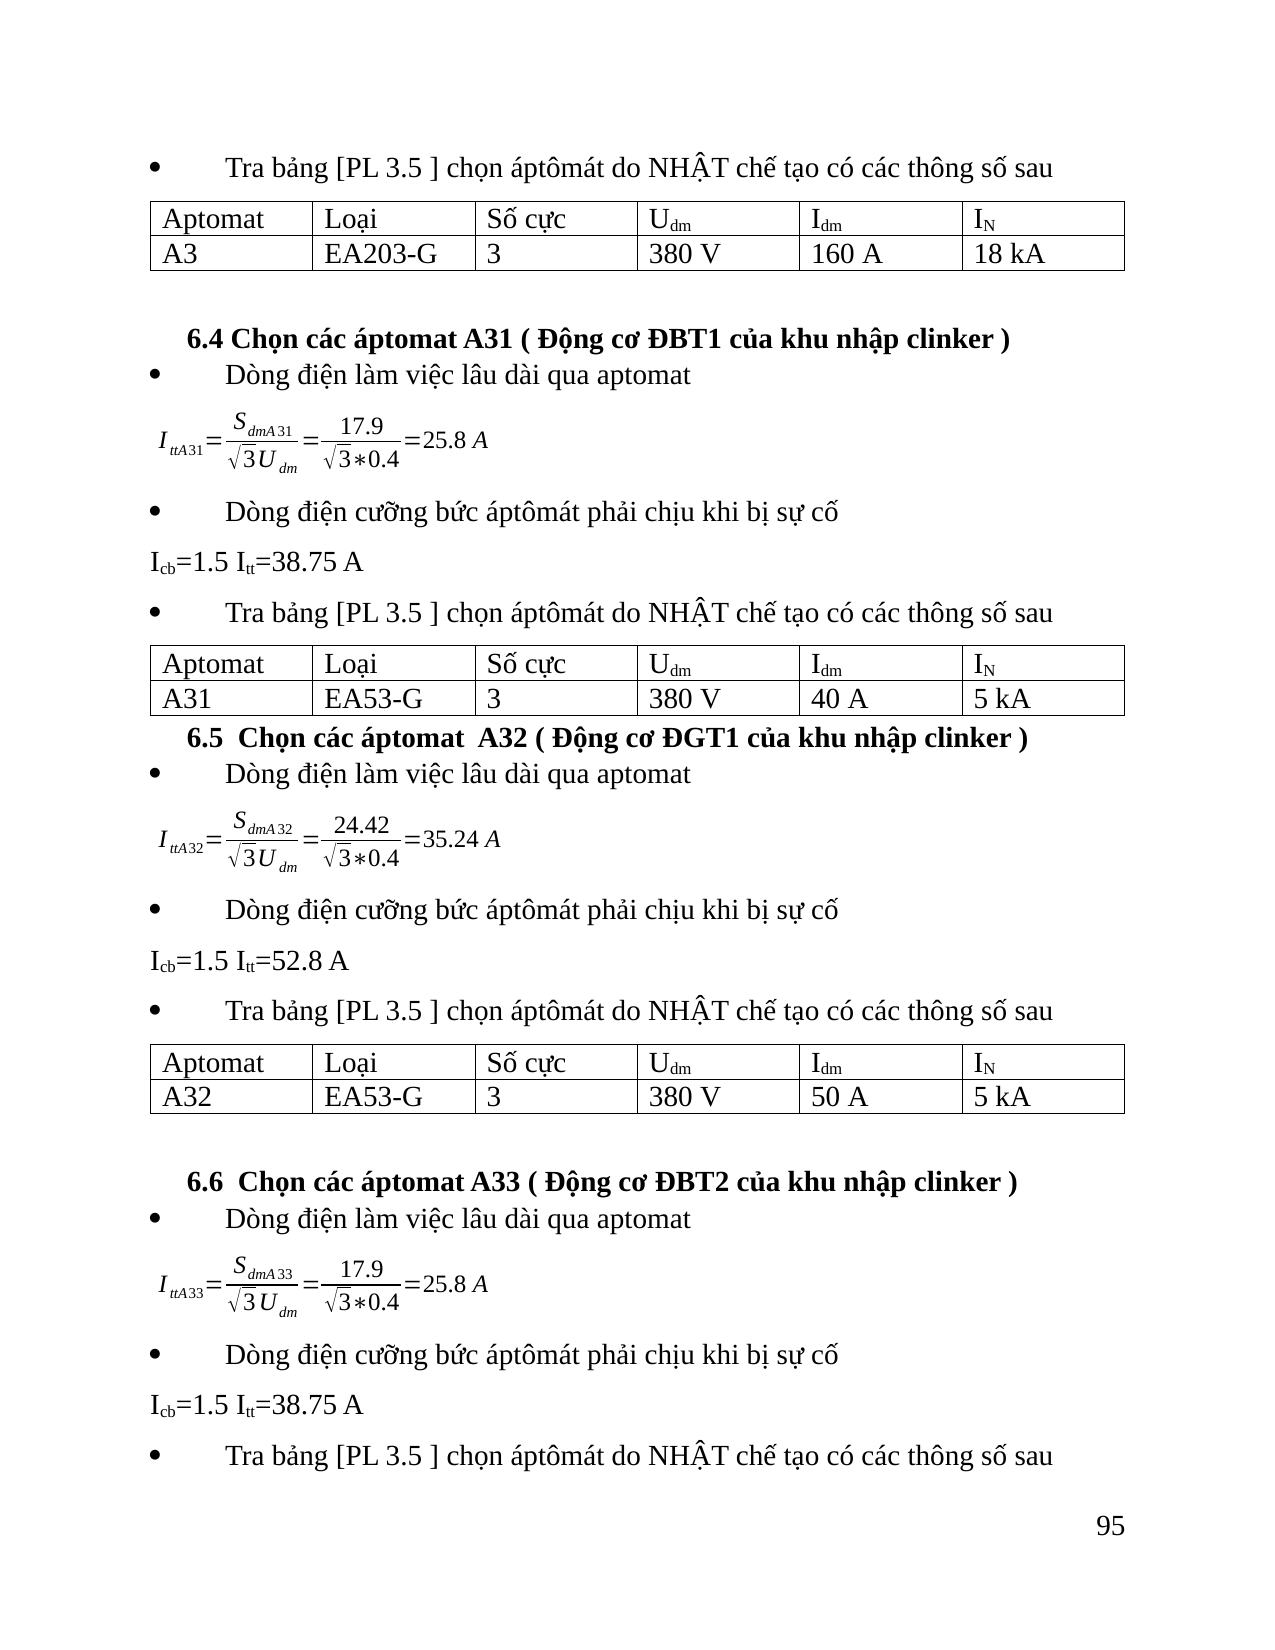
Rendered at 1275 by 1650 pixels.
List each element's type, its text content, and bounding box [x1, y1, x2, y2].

subtitle 6.5 Chọn các áptomat A32 ( Động cơ ĐGT1 của khu nhập clinker ) [185, 720, 1125, 753]
table_cell 380 V [638, 681, 799, 714]
table_cell EA53-G [313, 681, 475, 714]
list Dòng điện cưỡng bức áptômát phải chịu khi bị sự cố [150, 892, 1125, 926]
table_header Idm [800, 646, 962, 680]
table_header Số cực [476, 202, 637, 235]
table_header Loại [313, 202, 475, 235]
table_header Aptomat [151, 1045, 312, 1078]
text Icb=1.5 Itt=38.75 A [150, 544, 1125, 578]
table_header Số cực [476, 646, 637, 680]
list Dòng điện làm việc lâu dài qua aptomat [150, 1201, 1125, 1234]
table_header Idm [800, 1045, 962, 1078]
table_cell 3 [476, 236, 637, 270]
subtitle 6.6 Chọn các áptomat A33 ( Động cơ ĐBT2 của khu nhập clinker ) [185, 1164, 1125, 1198]
table_header Udm [638, 202, 799, 235]
table_header IN [963, 646, 1124, 680]
table_cell 40 A [800, 681, 962, 714]
table_cell 18 kA [963, 236, 1124, 270]
table_header Udm [638, 646, 799, 680]
table_header IN [963, 1045, 1124, 1078]
table_header Aptomat [151, 202, 312, 235]
table_cell A3 [151, 236, 312, 270]
list Dòng điện cưỡng bức áptômát phải chịu khi bị sự cố [150, 494, 1125, 527]
table_cell EA203-G [313, 236, 475, 270]
table_cell A32 [151, 1080, 312, 1113]
table_cell A31 [151, 681, 312, 714]
table_header Aptomat [151, 646, 312, 680]
table_cell 50 A [800, 1080, 962, 1113]
table_cell 5 kA [963, 1080, 1124, 1113]
table_header Loại [313, 1045, 475, 1078]
list Dòng điện cưỡng bức áptômát phải chịu khi bị sự cố [150, 1337, 1125, 1371]
list Tra bảng [PL 3.5 ] chọn áptômát do NHẬT chế tạo có các thông số sau [150, 1438, 1125, 1472]
table_header Số cực [476, 1045, 637, 1078]
table_header Udm [638, 1045, 799, 1078]
table_cell 3 [476, 1080, 637, 1113]
list Tra bảng [PL 3.5 ] chọn áptômát do NHẬT chế tạo có các thông số sau [150, 993, 1125, 1027]
table_cell EA53-G [313, 1080, 475, 1113]
text Icb=1.5 Itt=38.75 A [150, 1387, 1125, 1421]
list Dòng điện làm việc lâu dài qua aptomat [150, 357, 1125, 391]
list Tra bảng [PL 3.5 ] chọn áptômát do NHẬT chế tạo có các thông số sau [150, 595, 1125, 628]
table_header IN [963, 202, 1124, 235]
table_cell 160 A [800, 236, 962, 270]
subtitle 6.4 Chọn các áptomat A31 ( Động cơ ĐBT1 của khu nhập clinker ) [185, 321, 1125, 355]
table_cell 5 kA [963, 681, 1124, 714]
table_header Idm [800, 202, 962, 235]
text Icb=1.5 Itt=52.8 A [150, 943, 1125, 976]
table_header Loại [313, 646, 475, 680]
table_cell 380 V [638, 1080, 799, 1113]
list Dòng điện làm việc lâu dài qua aptomat [150, 756, 1125, 789]
table_cell 3 [476, 681, 637, 714]
table_cell 380 V [638, 236, 799, 270]
list Tra bảng [PL 3.5 ] chọn áptômát do NHẬT chế tạo có các thông số sau [150, 150, 1125, 184]
